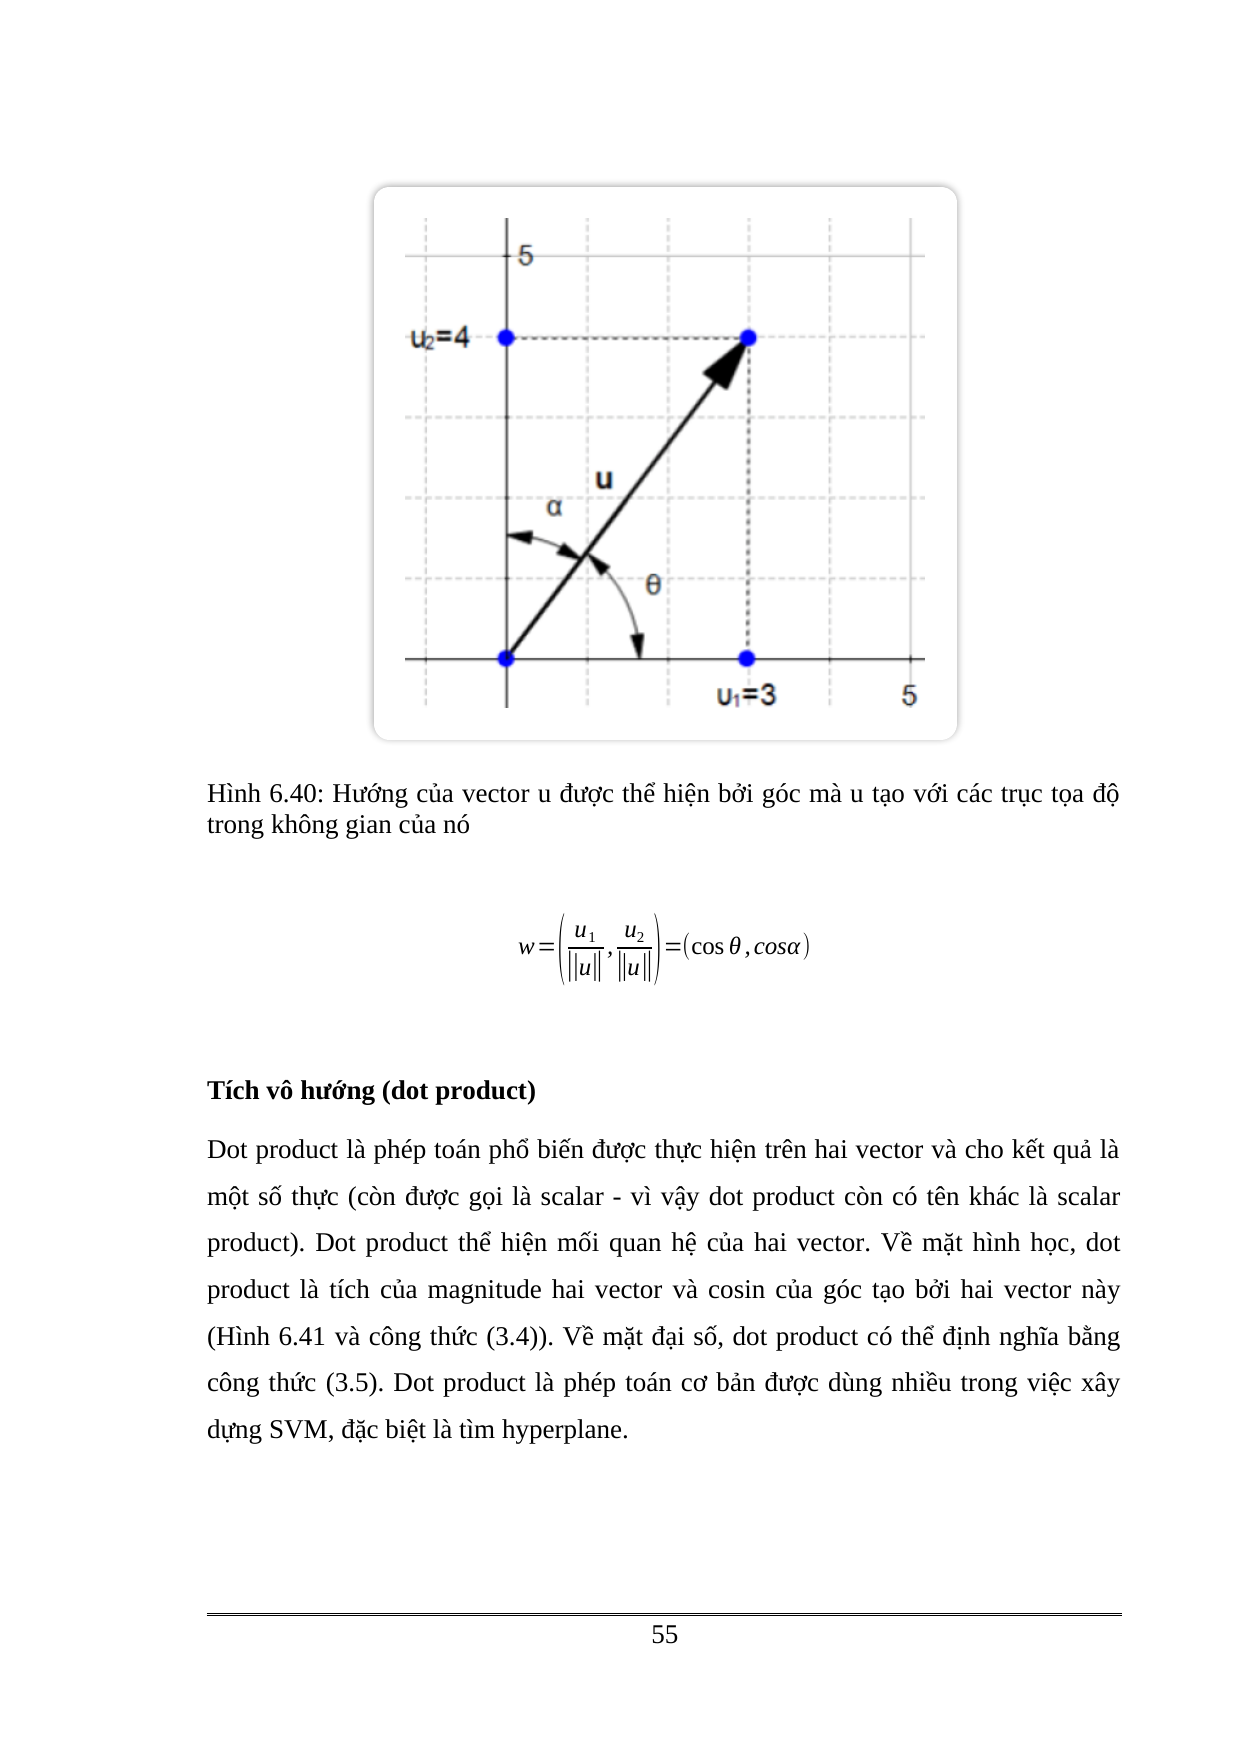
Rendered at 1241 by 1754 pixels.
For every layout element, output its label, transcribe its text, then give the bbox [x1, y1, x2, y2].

picture [405, 218, 925, 708]
text Tích vô hướng (dot product) [207, 1074, 1122, 1105]
text Hình 6.3: Hướng của vector u được thể hiện bởi góc mà u tạo với các trục tọa độ trong không gian của nó [207, 777, 1122, 839]
